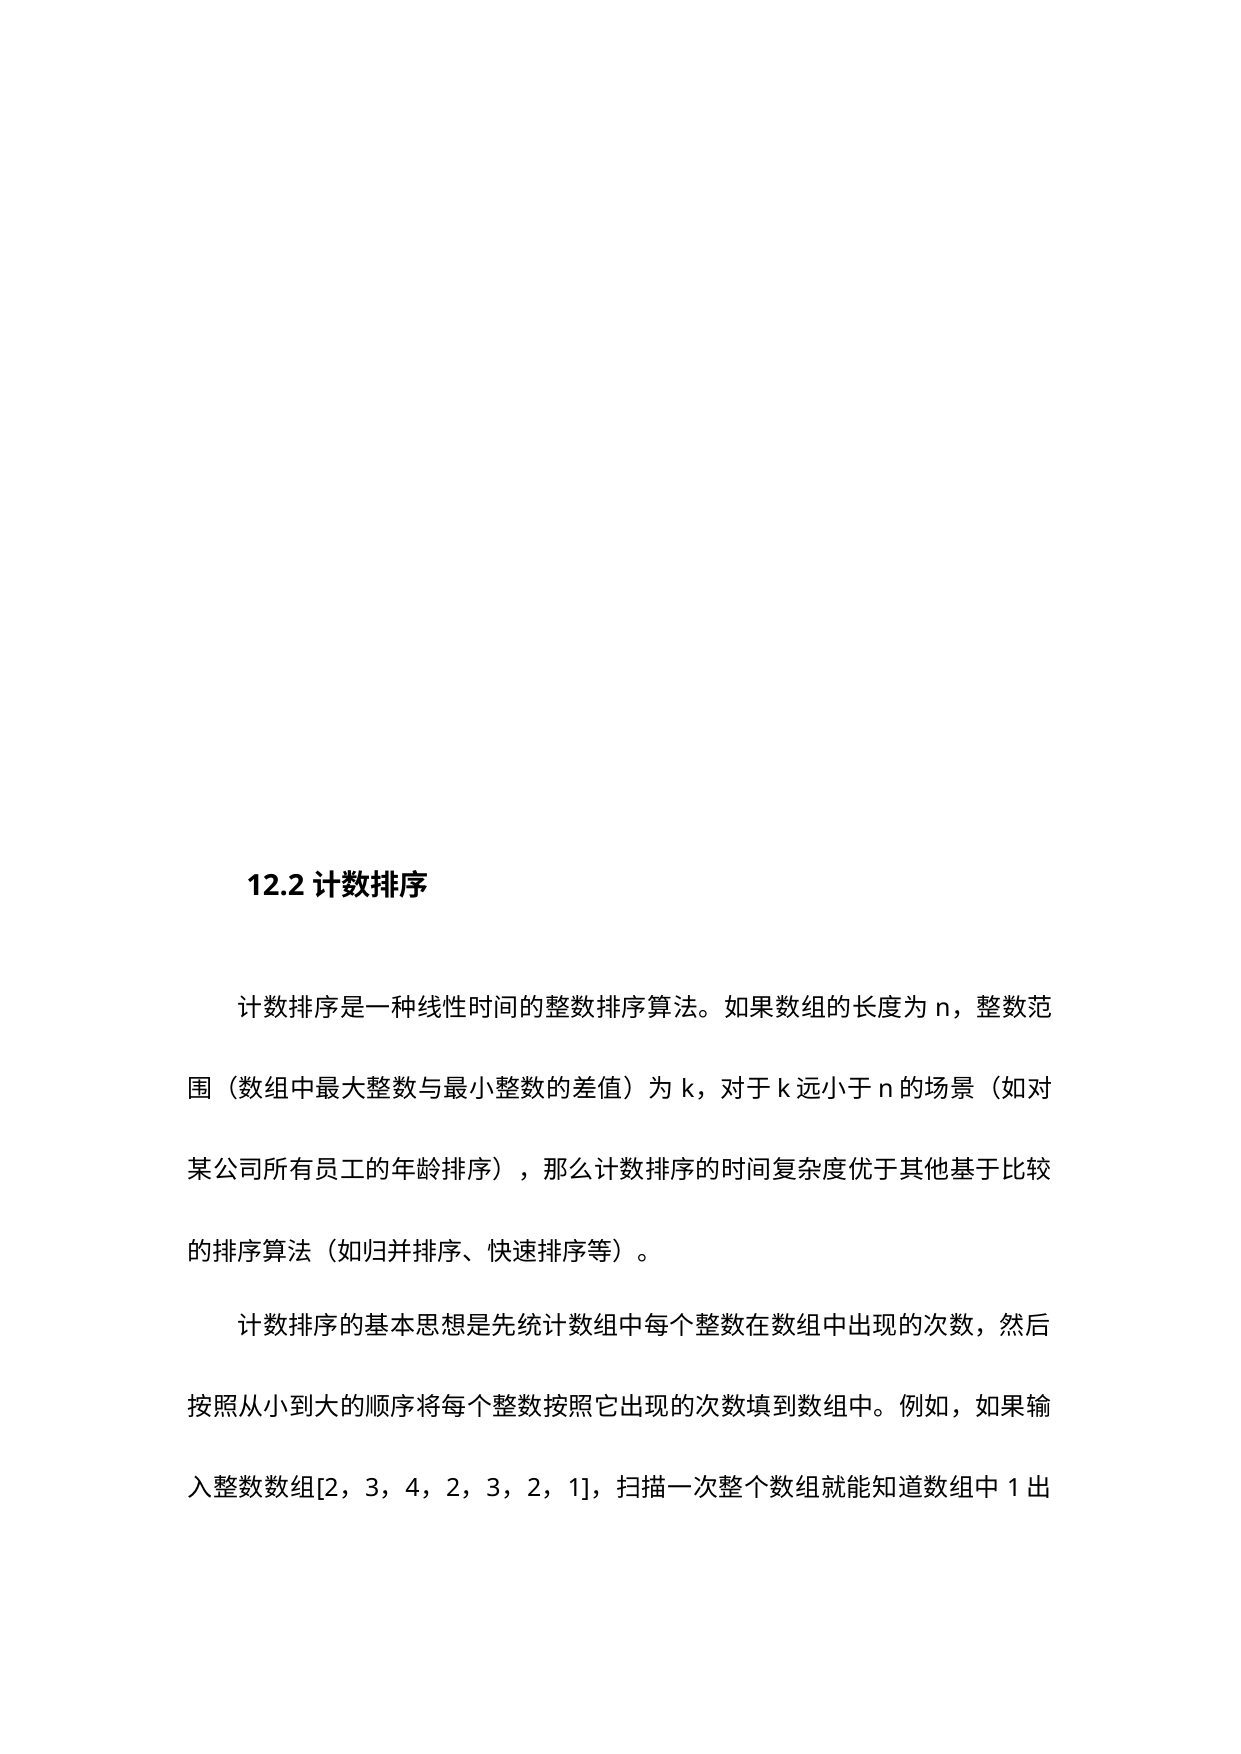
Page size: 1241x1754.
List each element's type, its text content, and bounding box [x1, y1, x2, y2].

subtitle 12.2 计数排序 [187, 850, 1053, 915]
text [187, 1291, 1053, 1518]
text 计数排序是一种线性时间的整数排序算法。如果数组的长度为n，整数范围（数组中最大整数与最小整数的差值）为k，对于k远小于n的场景（如对某公司所有员工的年龄排序），那么计数排序的时间复杂度优于其他基于比较的排序算法（如归并排序、快速排序等）。 [187, 973, 1053, 1282]
